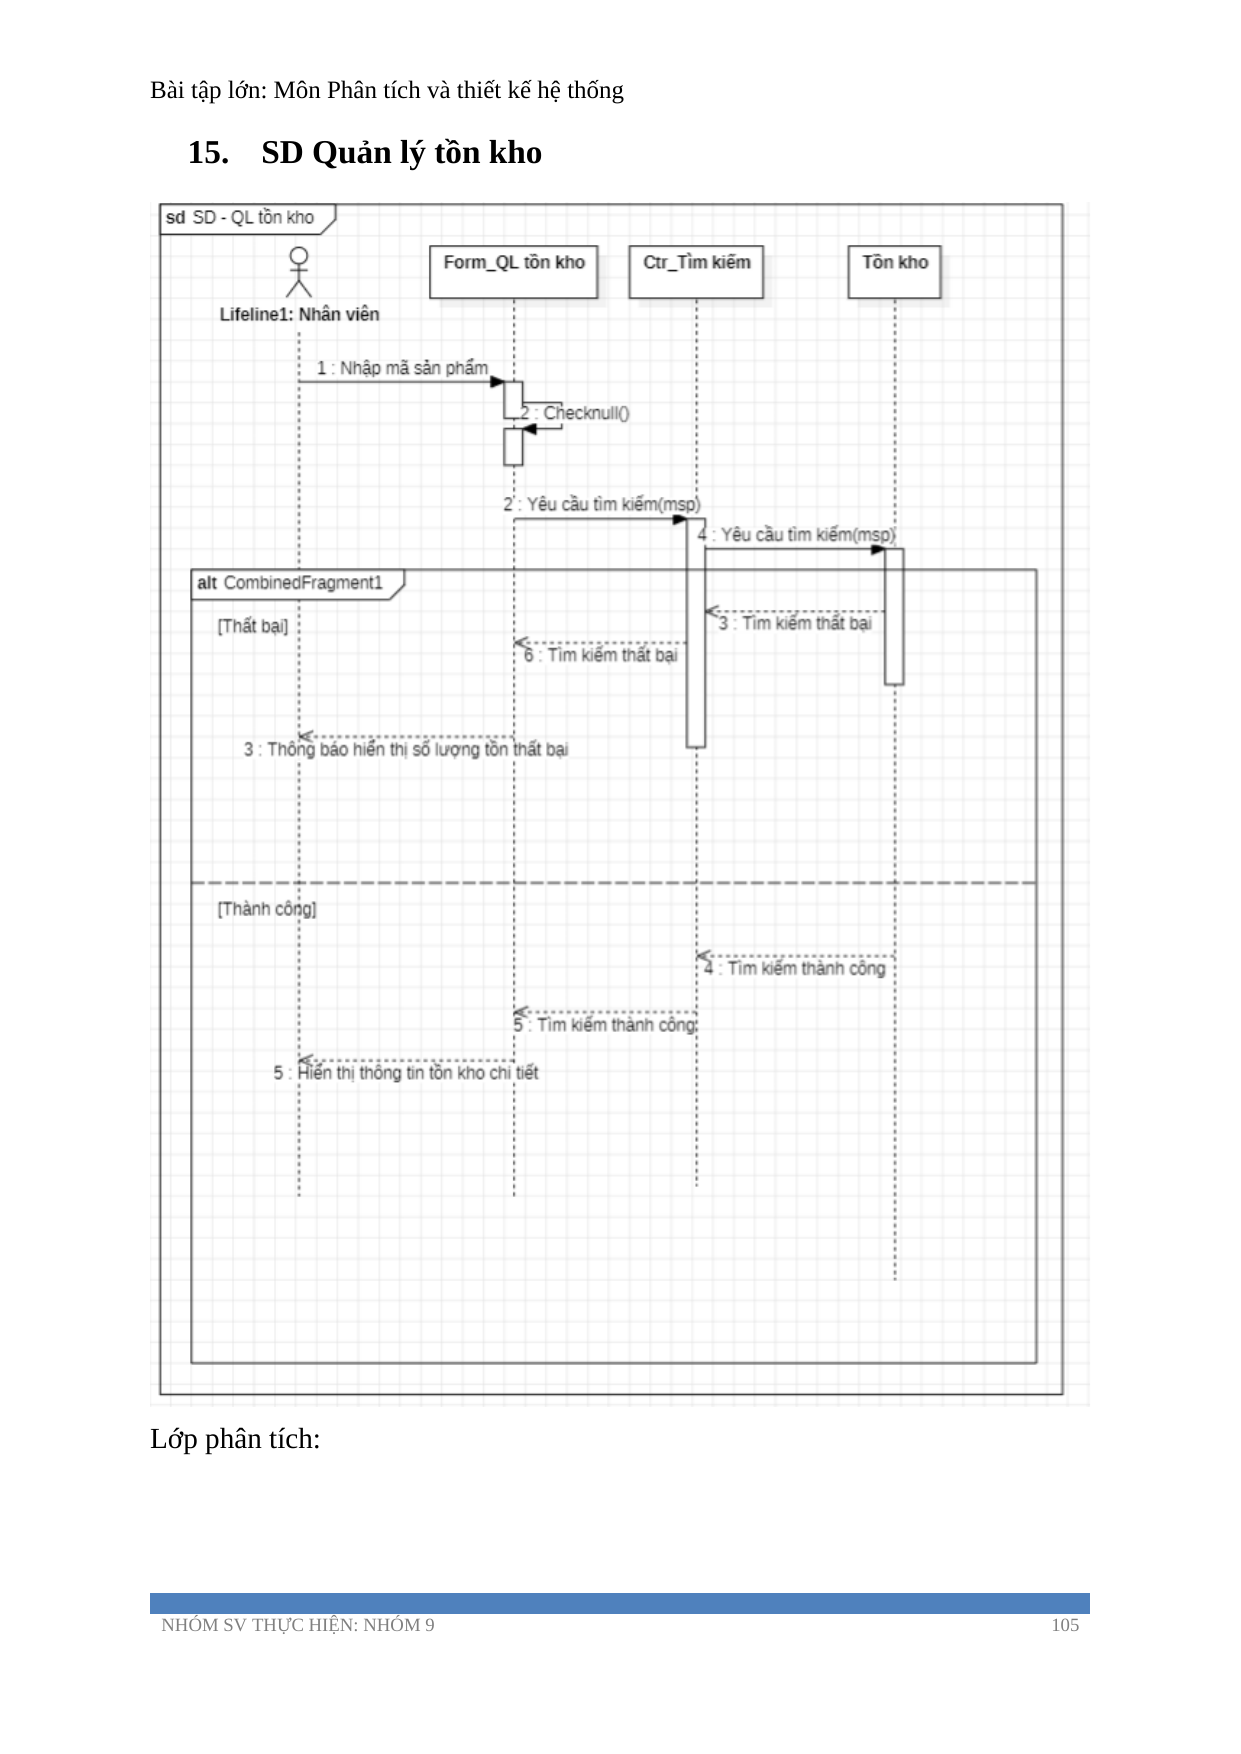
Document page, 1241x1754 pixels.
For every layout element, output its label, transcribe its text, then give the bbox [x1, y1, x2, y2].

text Lớp phân tích: [150, 1421, 1090, 1454]
subtitle SD Quản lý tồn kho [187, 132, 1090, 171]
picture [150, 202, 1091, 1407]
